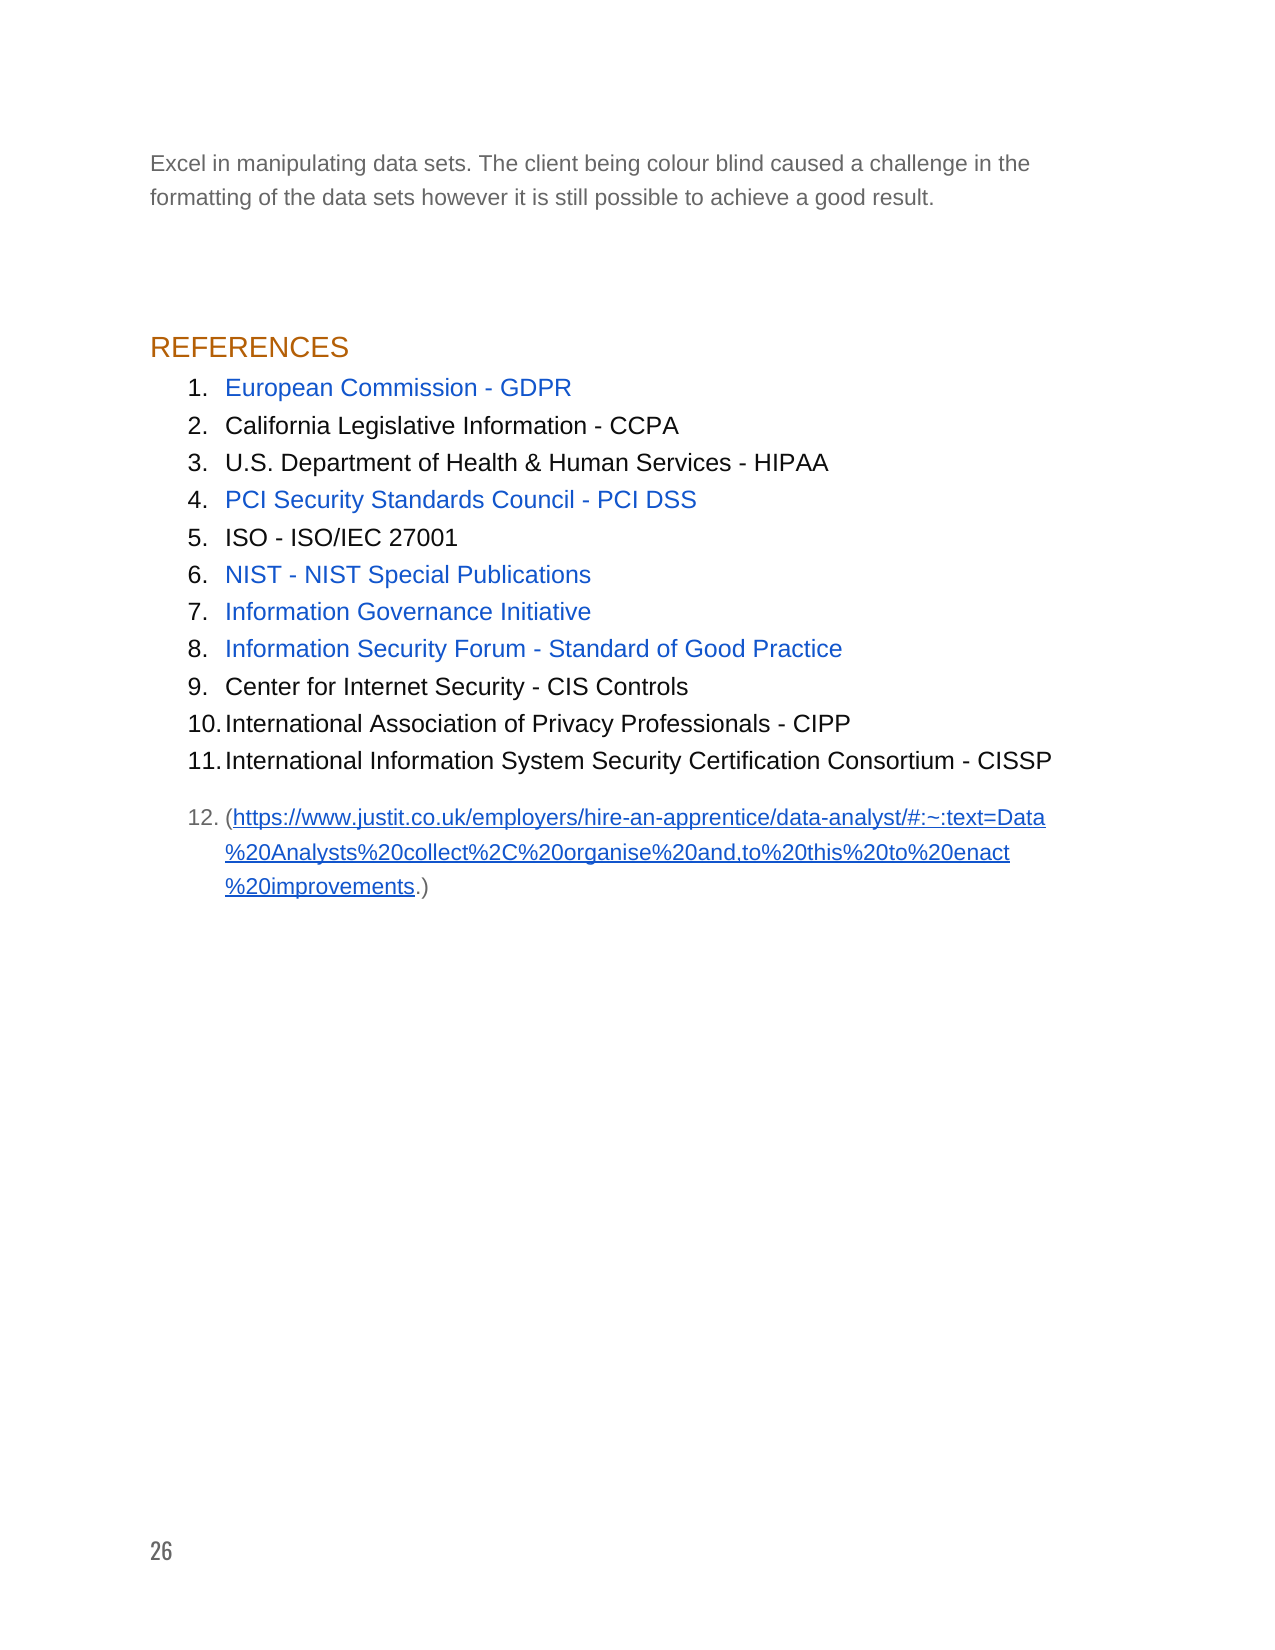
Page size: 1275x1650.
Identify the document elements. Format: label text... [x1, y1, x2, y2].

subtitle REFERENCES [150, 330, 1125, 363]
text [150, 150, 1125, 211]
list European Commission - GDPR [187, 373, 1125, 402]
list U.S. Department of Health & Human Services - HIPAA [187, 448, 1125, 477]
list (https://www.justit.co.uk/employers/hire-an-apprentice/data-analyst/#:~:text=Data%20Analysts%20collect%2C%20organise%20and,to%20this%20to%20enact%20improvements.) [187, 804, 1125, 899]
list Information Governance Initiative [187, 597, 1125, 626]
list PCI Security Standards Council - PCI DSS [187, 485, 1125, 514]
list ISO - ISO/IEC 27001 [187, 522, 1125, 551]
list NIST - NIST Special Publications [187, 560, 1125, 588]
list Information Security Forum - Standard of Good Practice [187, 634, 1125, 663]
list Center for Internet Security - CIS Controls [187, 672, 1125, 700]
list International Association of Privacy Professionals - CIPP [187, 709, 1125, 738]
list California Legislative Information - CCPA [187, 411, 1125, 439]
list International Information System Security Certification Consortium - CISSP [187, 746, 1125, 775]
